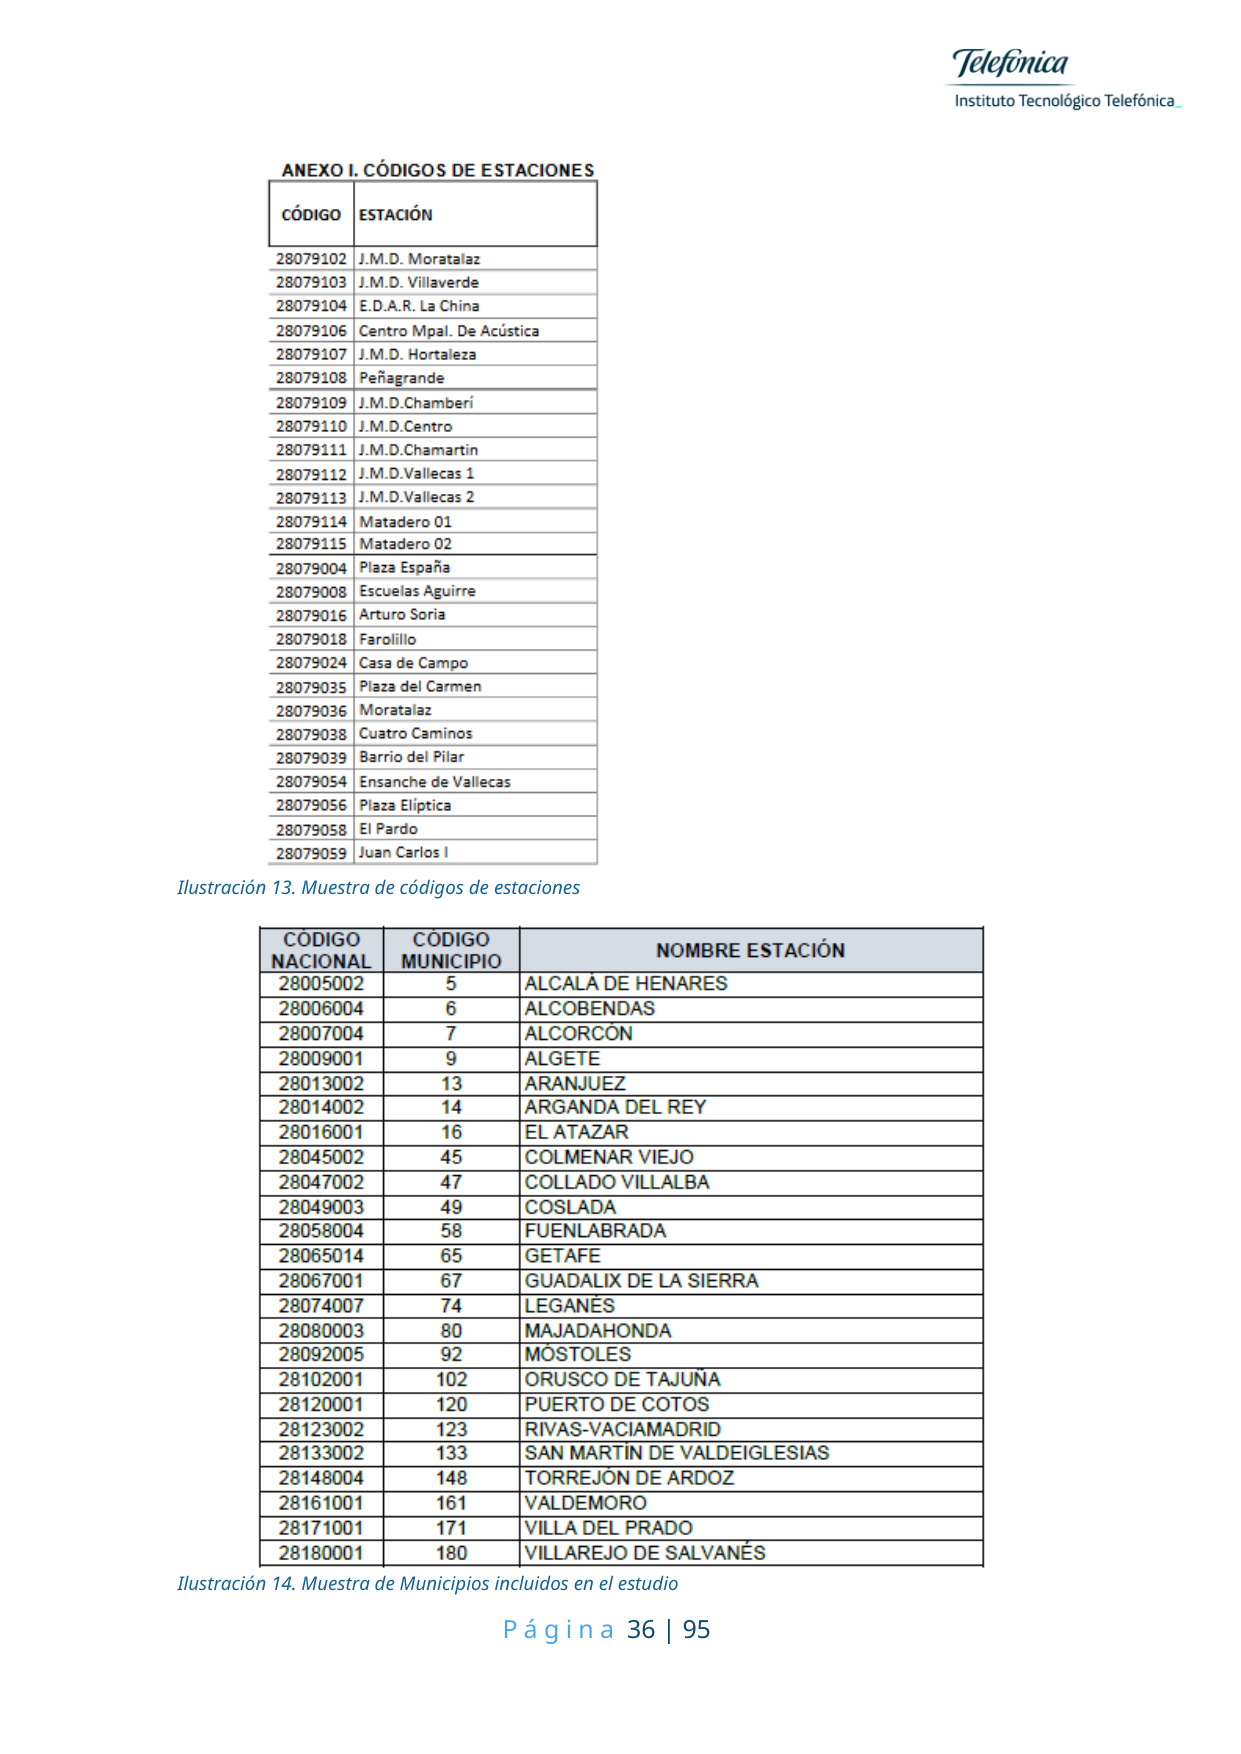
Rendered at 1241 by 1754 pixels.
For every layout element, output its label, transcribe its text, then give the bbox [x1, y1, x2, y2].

text Ilustración 13. Muestra de códigos de estaciones [177, 874, 1063, 900]
picture [892, 21, 1215, 128]
picture [251, 920, 989, 1571]
picture [251, 147, 614, 875]
text Ilustración 14. Muestra de Municipios incluidos en el estudio [177, 1571, 1063, 1596]
